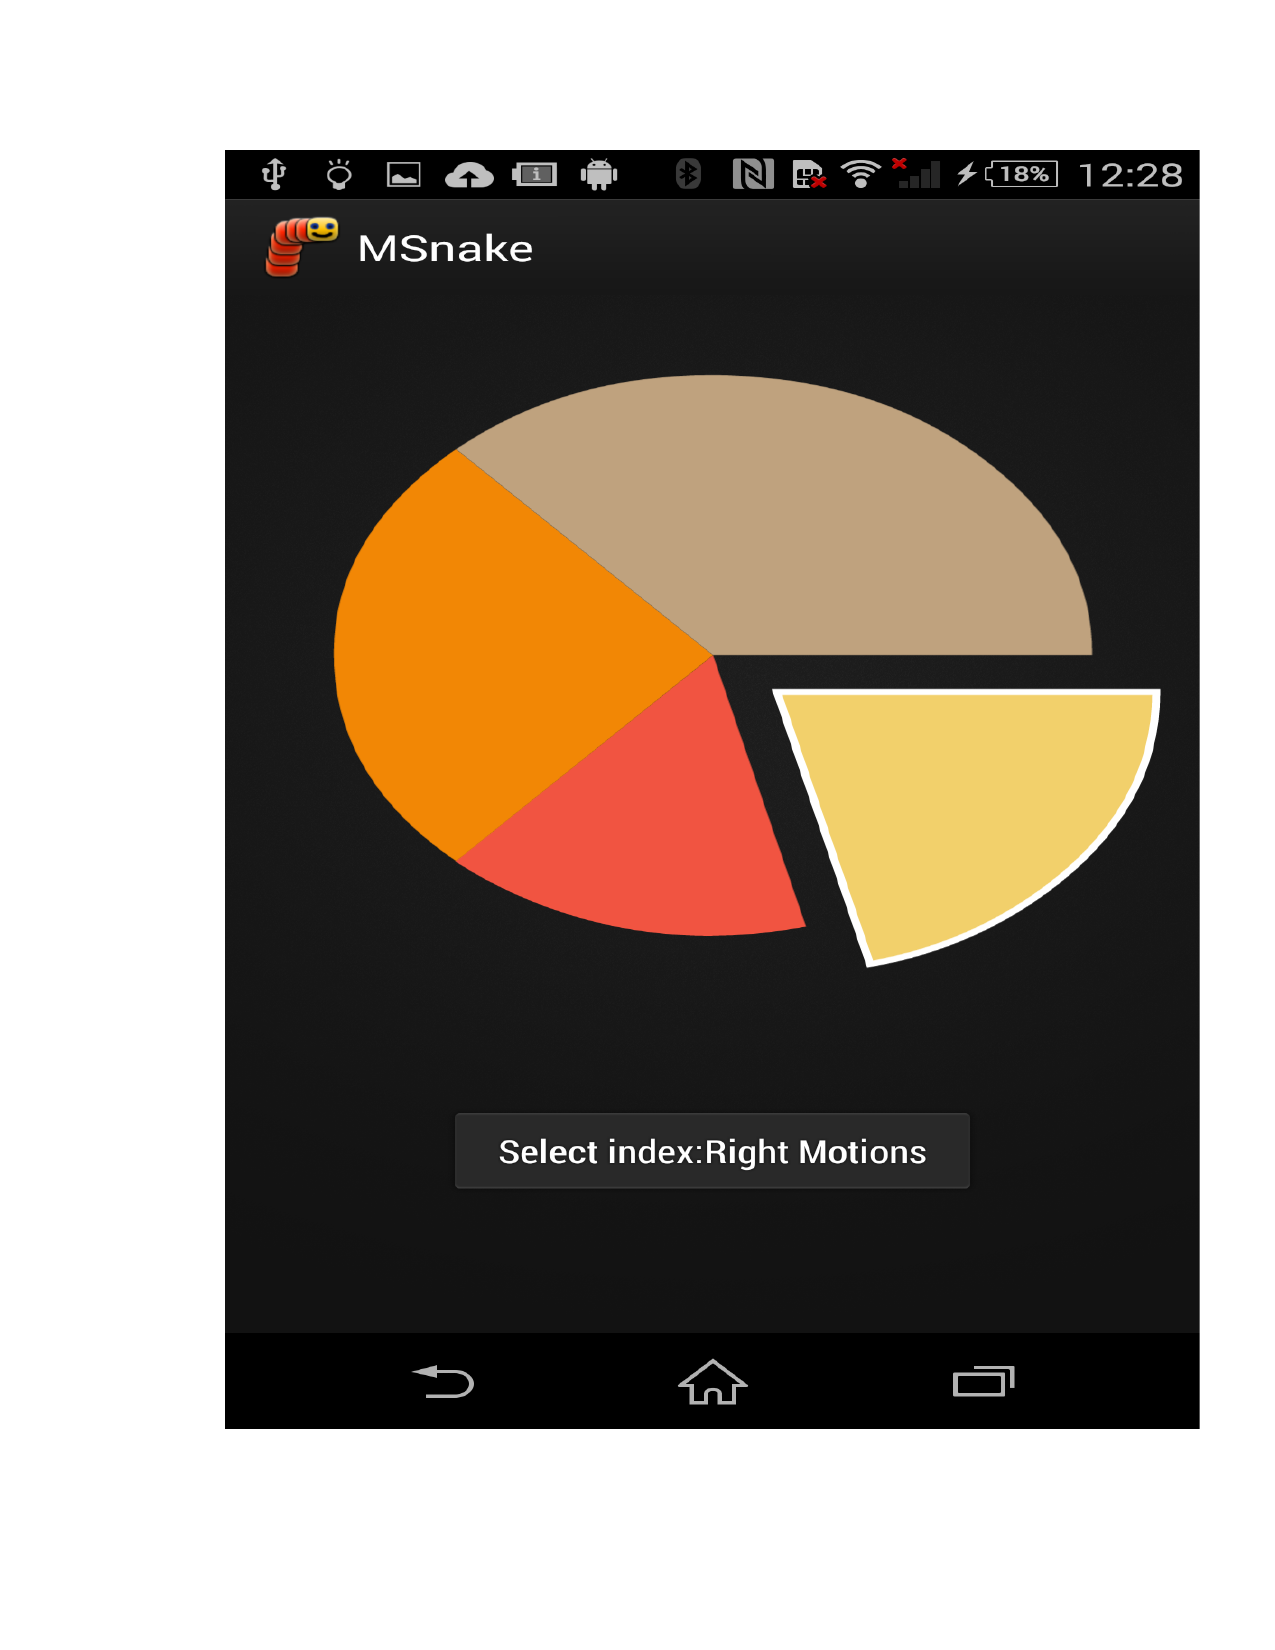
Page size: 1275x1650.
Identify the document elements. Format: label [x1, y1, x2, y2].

picture [225, 150, 1200, 1429]
